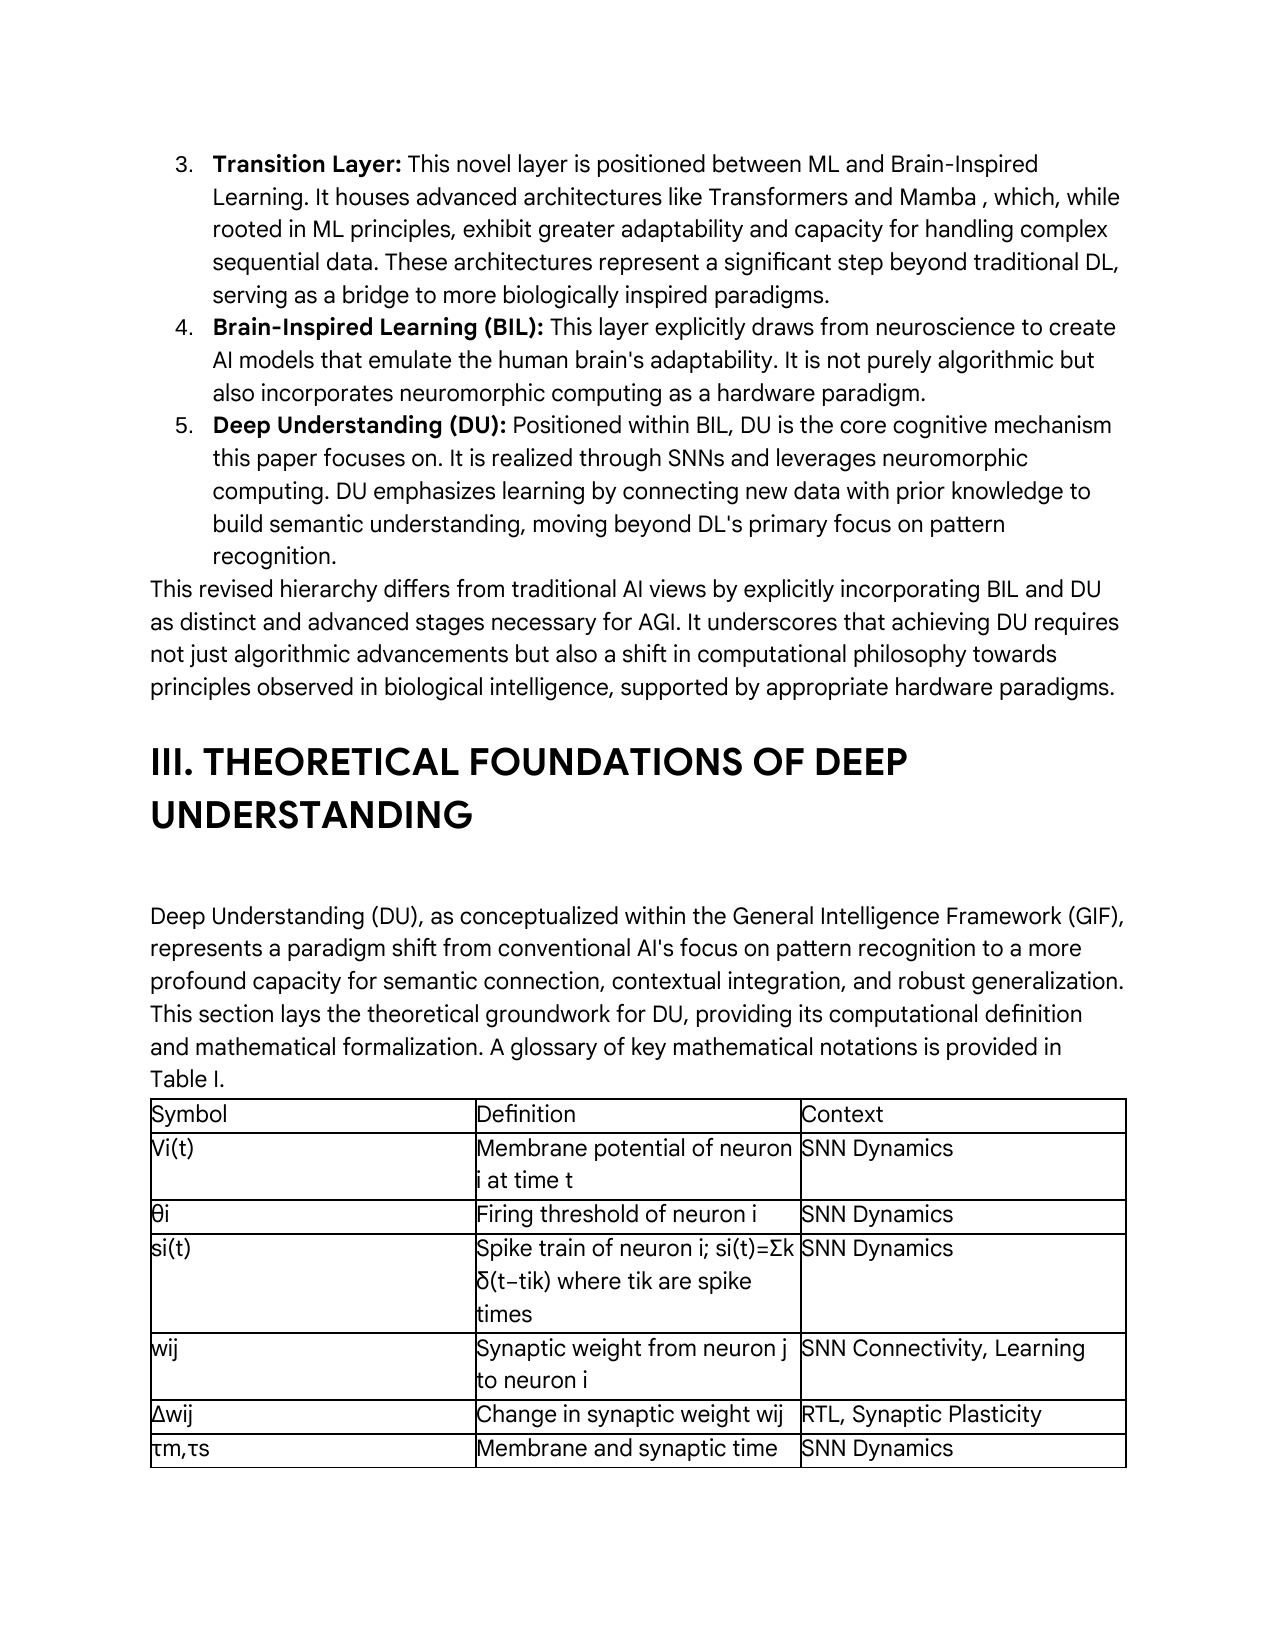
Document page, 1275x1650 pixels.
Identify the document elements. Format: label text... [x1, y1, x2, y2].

table_cell si​(t) [152, 1235, 475, 1332]
text Deep Understanding (DU), as conceptualized within the General Intelligence Framework (GIF), represents a paradigm shift from conventional AI's focus on pattern recognition to a more profound capacity for semantic connection, contextual integration, and robust generalization. This section lays the theoretical groundwork for DU, providing its computational definition and mathematical formalization. A glossary of key mathematical notations is provided in Table I. [150, 902, 1125, 1094]
table_header Definition [477, 1100, 800, 1132]
table_cell Synaptic weight from neuron j to neuron i [477, 1334, 800, 1399]
list Brain-Inspired Learning (BIL): This layer explicitly draws from neuroscience to create AI models that emulate the human brain's adaptability. It is not purely algorithmic but also incorporates neuromorphic computing as a hardware paradigm. [175, 313, 1125, 408]
list Transition Layer: This novel layer is positioned between ML and Brain-Inspired Learning. It houses advanced architectures like Transformers and Mamba , which, while rooted in ML principles, exhibit greater adaptability and capacity for handling complex sequential data. These architectures represent a significant step beyond traditional DL, serving as a bridge to more biologically inspired paradigms. [175, 150, 1125, 309]
table_cell SNN Dynamics [802, 1201, 1125, 1233]
subtitle III. THEORETICAL FOUNDATIONS OF DEEP UNDERSTANDING [150, 739, 1125, 839]
table_cell τm​,τs​ [152, 1435, 475, 1467]
list Deep Understanding (DU): Positioned within BIL, DU is the core cognitive mechanism this paper focuses on. It is realized through SNNs and leverages neuromorphic computing. DU emphasizes learning by connecting new data with prior knowledge to build semantic understanding, moving beyond DL's primary focus on pattern recognition. [175, 412, 1125, 571]
table_cell Change in synaptic weight wij​ [477, 1401, 800, 1433]
table_cell SNN Dynamics [802, 1134, 1125, 1199]
text This revised hierarchy differs from traditional AI views by explicitly incorporating BIL and DU as distinct and advanced stages necessary for AGI. It underscores that achieving DU requires not just algorithmic advancements but also a shift in computational philosophy towards principles observed in biological intelligence, supported by appropriate hardware paradigms. [150, 575, 1125, 702]
table_cell Membrane potential of neuron i at time t [477, 1134, 800, 1199]
table_cell Spike train of neuron i; si​(t)=∑k​δ(t−tik​) where tik​ are spike times [477, 1235, 800, 1332]
table_cell Firing threshold of neuron i [477, 1201, 800, 1233]
table_cell SNN Dynamics [802, 1235, 1125, 1332]
table_header Symbol [152, 1100, 475, 1132]
table_cell wij​ [152, 1334, 475, 1399]
table_cell Δwij​ [152, 1401, 475, 1433]
table_cell SNN Dynamics [802, 1435, 1125, 1467]
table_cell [477, 1435, 800, 1467]
table_cell θi​ [152, 1201, 475, 1233]
table_cell RTL, Synaptic Plasticity [802, 1401, 1125, 1433]
table_cell Vi​(t) [152, 1134, 475, 1199]
table_header Context [802, 1100, 1125, 1132]
table_cell SNN Connectivity, Learning [802, 1334, 1125, 1399]
